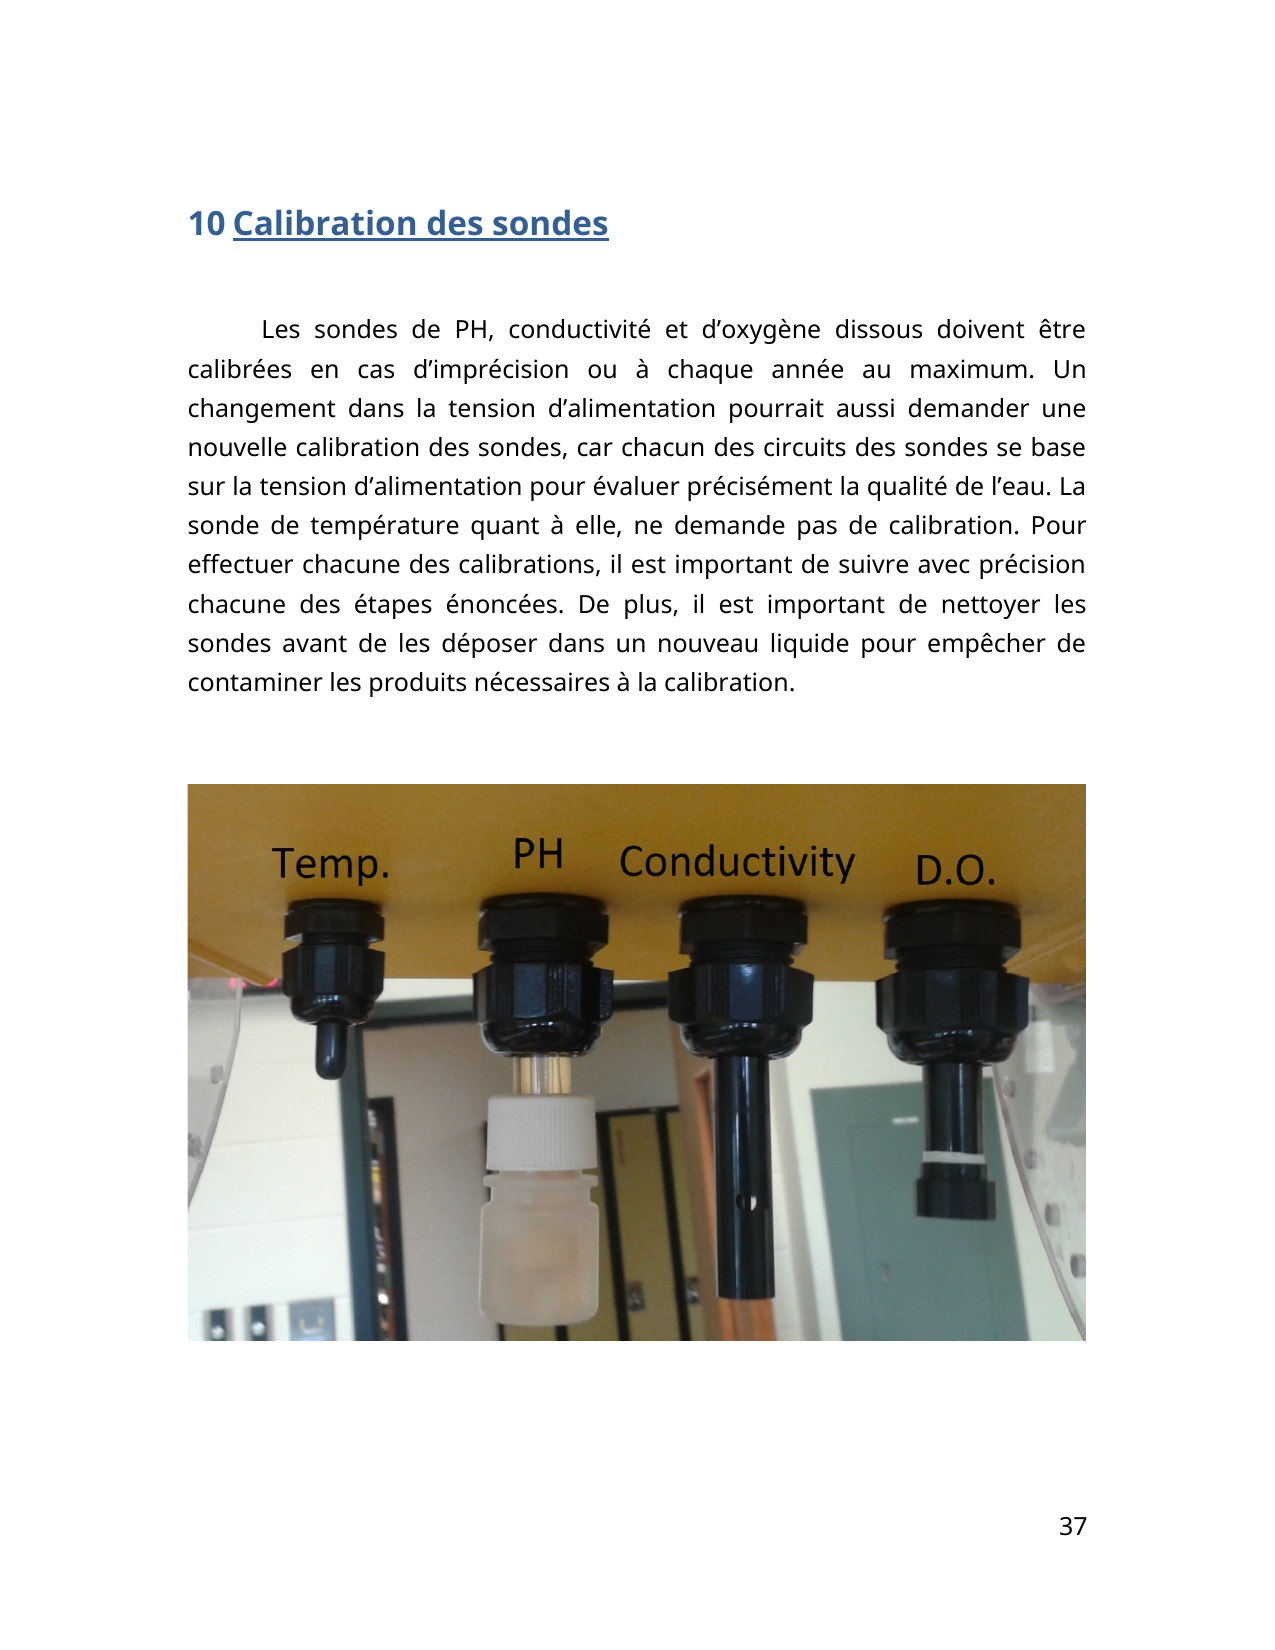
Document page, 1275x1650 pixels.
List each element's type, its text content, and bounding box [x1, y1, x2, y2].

text Les sondes de PH, conductivité et d’oxygène dissous doivent être calibrées en cas d’imprécision ou à chaque année au maximum. Un changement dans la tension d’alimentation pourrait aussi demander une nouvelle calibration des sondes, car chacun des circuits des sondes se base sur la tension d’alimentation pour évaluer précisément la qualité de l’eau. La sonde de température quant à elle, ne demande pas de calibration. Pour effectuer chacune des calibrations, il est important de suivre avec précision chacune des étapes énoncées. De plus, il est important de nettoyer les sondes avant de les déposer dans un nouveau liquide pour empêcher de contaminer les produits nécessaires à la calibration. [187, 312, 1087, 699]
picture [187, 784, 1086, 1341]
subtitle Calibration des sondes [187, 200, 1087, 245]
